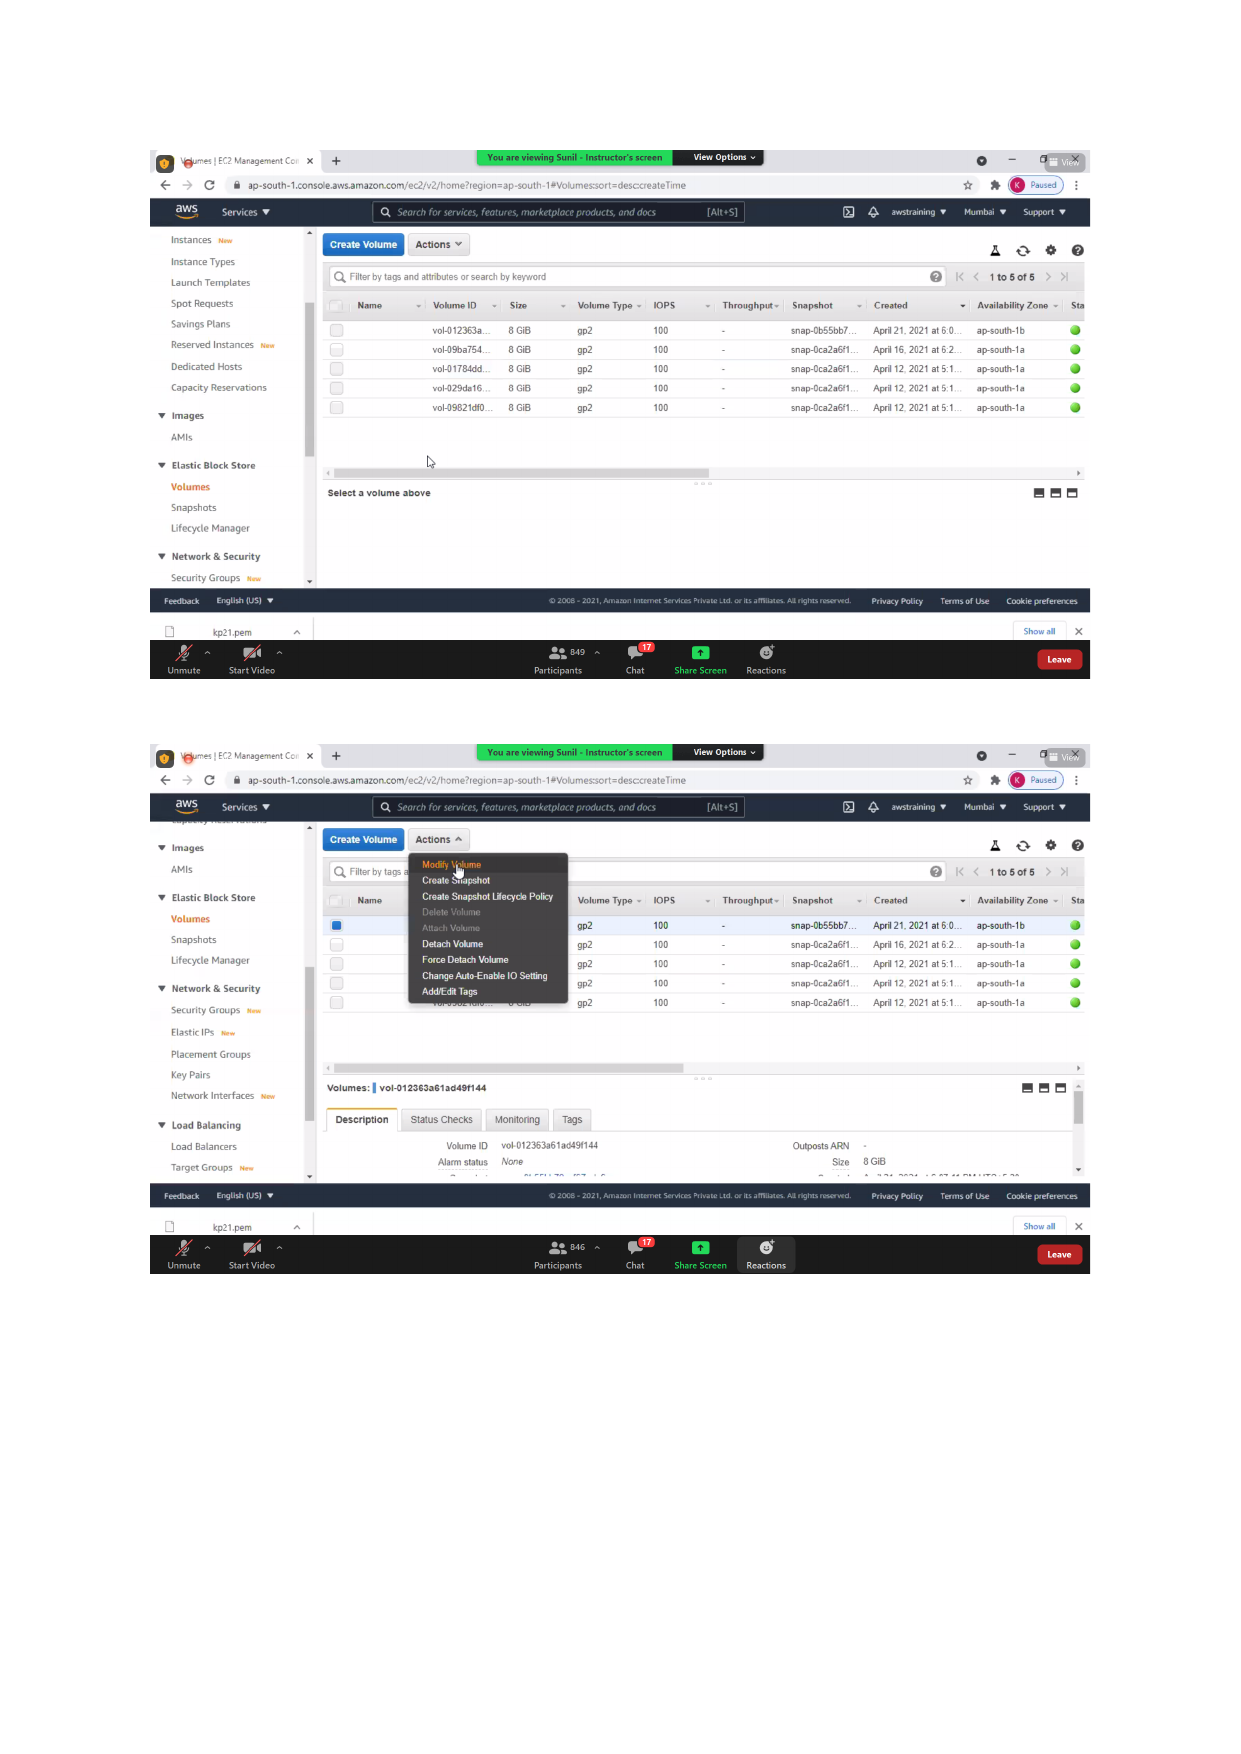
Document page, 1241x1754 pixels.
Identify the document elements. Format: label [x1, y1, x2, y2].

picture [150, 150, 1091, 679]
picture [150, 744, 1091, 1274]
